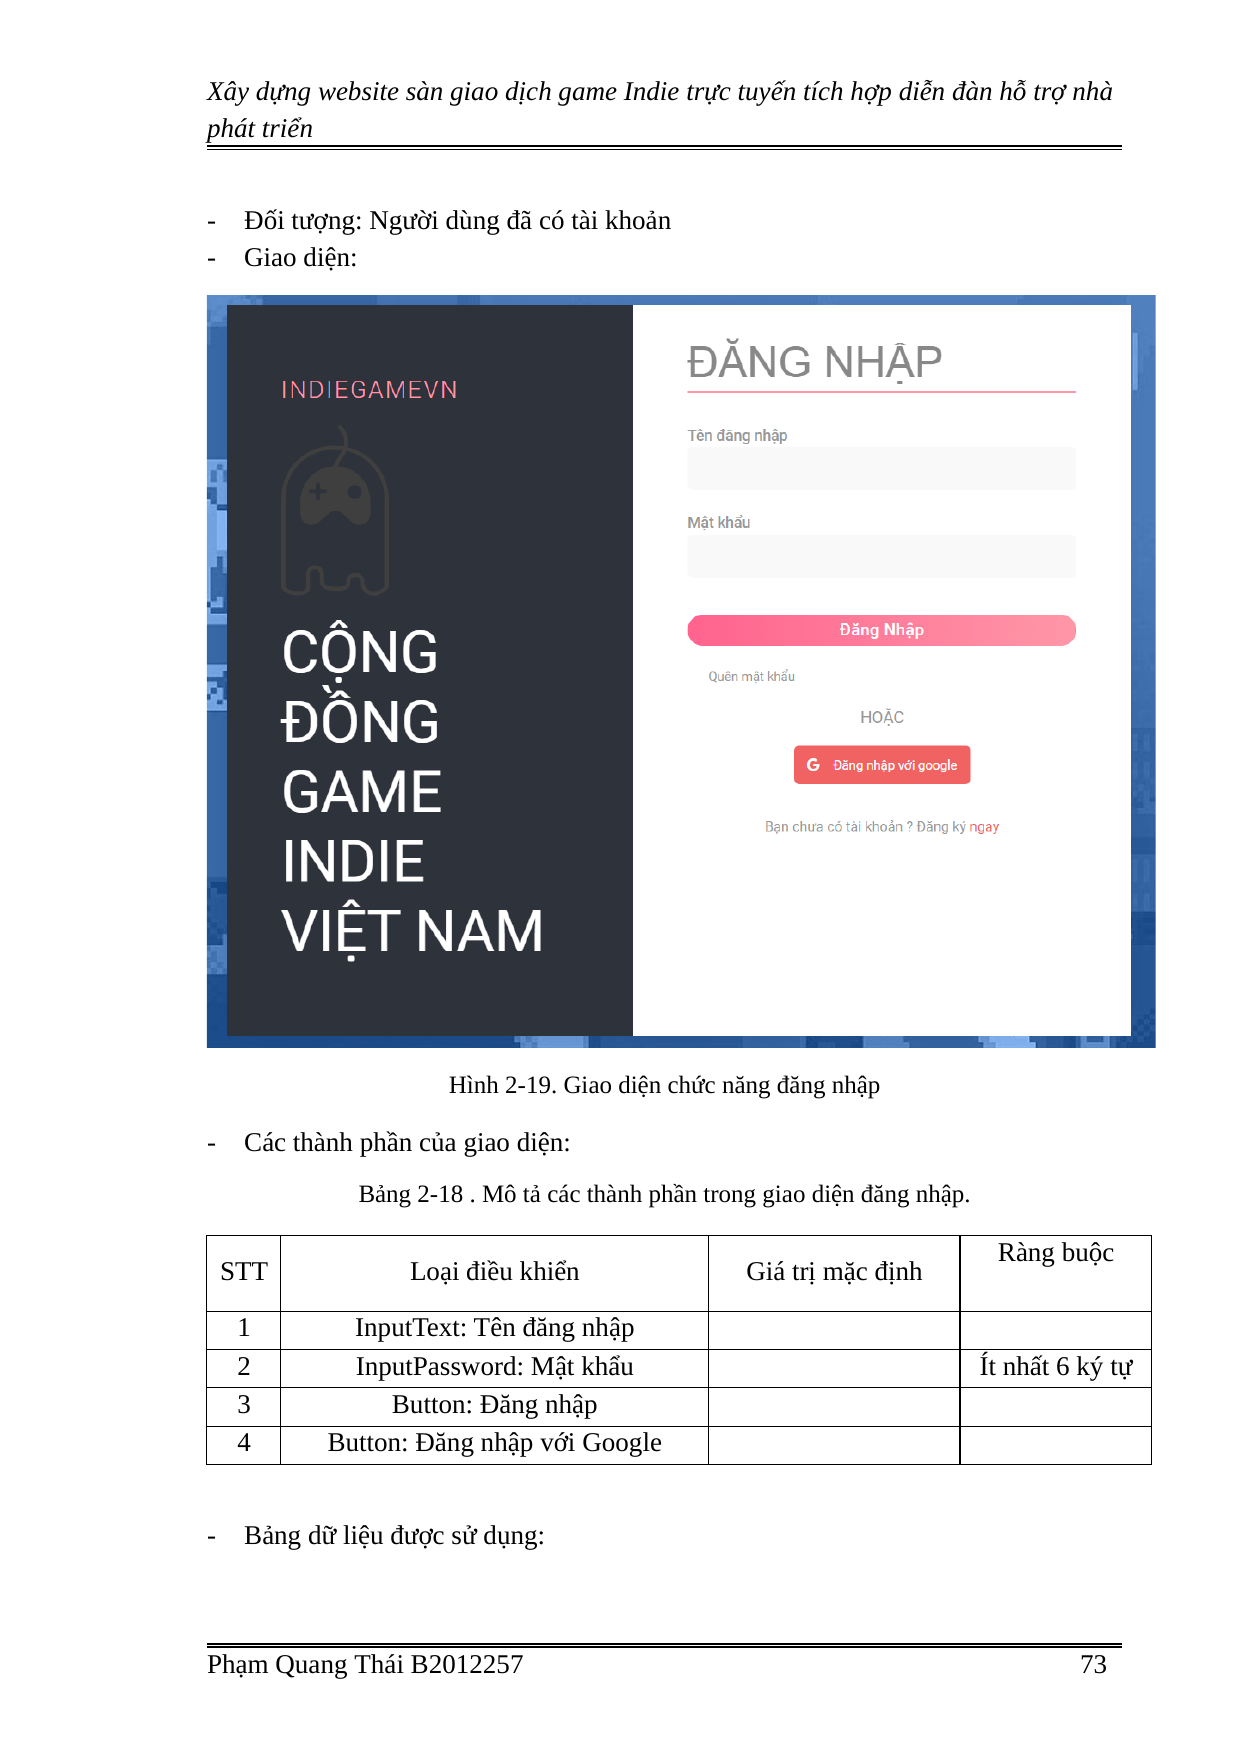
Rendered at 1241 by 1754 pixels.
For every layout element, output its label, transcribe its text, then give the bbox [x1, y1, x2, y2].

table_cell [709, 1350, 959, 1387]
table_cell Button: Đăng nhập với Google [281, 1427, 708, 1464]
text Bảng 2-18 . Mô tả các thành phần trong giao diện đăng nhập. [207, 1179, 1122, 1208]
table_header STT [207, 1236, 280, 1311]
table_cell InputText: Tên đăng nhập [281, 1312, 708, 1349]
table_cell Ít nhất 6 ký tự [961, 1350, 1151, 1387]
table_cell [709, 1312, 959, 1349]
table_cell [709, 1427, 959, 1464]
text Hình 2-19. Giao diện chức năng đăng nhập [207, 1070, 1122, 1099]
table_cell [961, 1427, 1151, 1464]
table_cell 3 [207, 1388, 280, 1426]
table_header Ràng buộc [961, 1236, 1151, 1311]
table_cell Button: Đăng nhập [281, 1388, 708, 1426]
table_cell [961, 1388, 1151, 1426]
list Giao diện: [207, 241, 1122, 273]
list Bảng dữ liệu được sử dụng: [207, 1519, 1122, 1550]
list Đối tượng: Người dùng đã có tài khoản [207, 204, 1122, 235]
picture [206, 295, 1156, 1048]
table_header Giá trị mặc định [709, 1236, 959, 1311]
table_header Loại điều khiển [281, 1236, 708, 1311]
table_cell 1 [207, 1312, 280, 1349]
table_cell [709, 1388, 959, 1426]
table_cell 2 [207, 1350, 280, 1387]
list Các thành phần của giao diện: [207, 1126, 1122, 1157]
table_cell 4 [207, 1427, 280, 1464]
table_cell [961, 1312, 1151, 1349]
table_cell InputPassword: Mật khẩu [281, 1350, 708, 1387]
